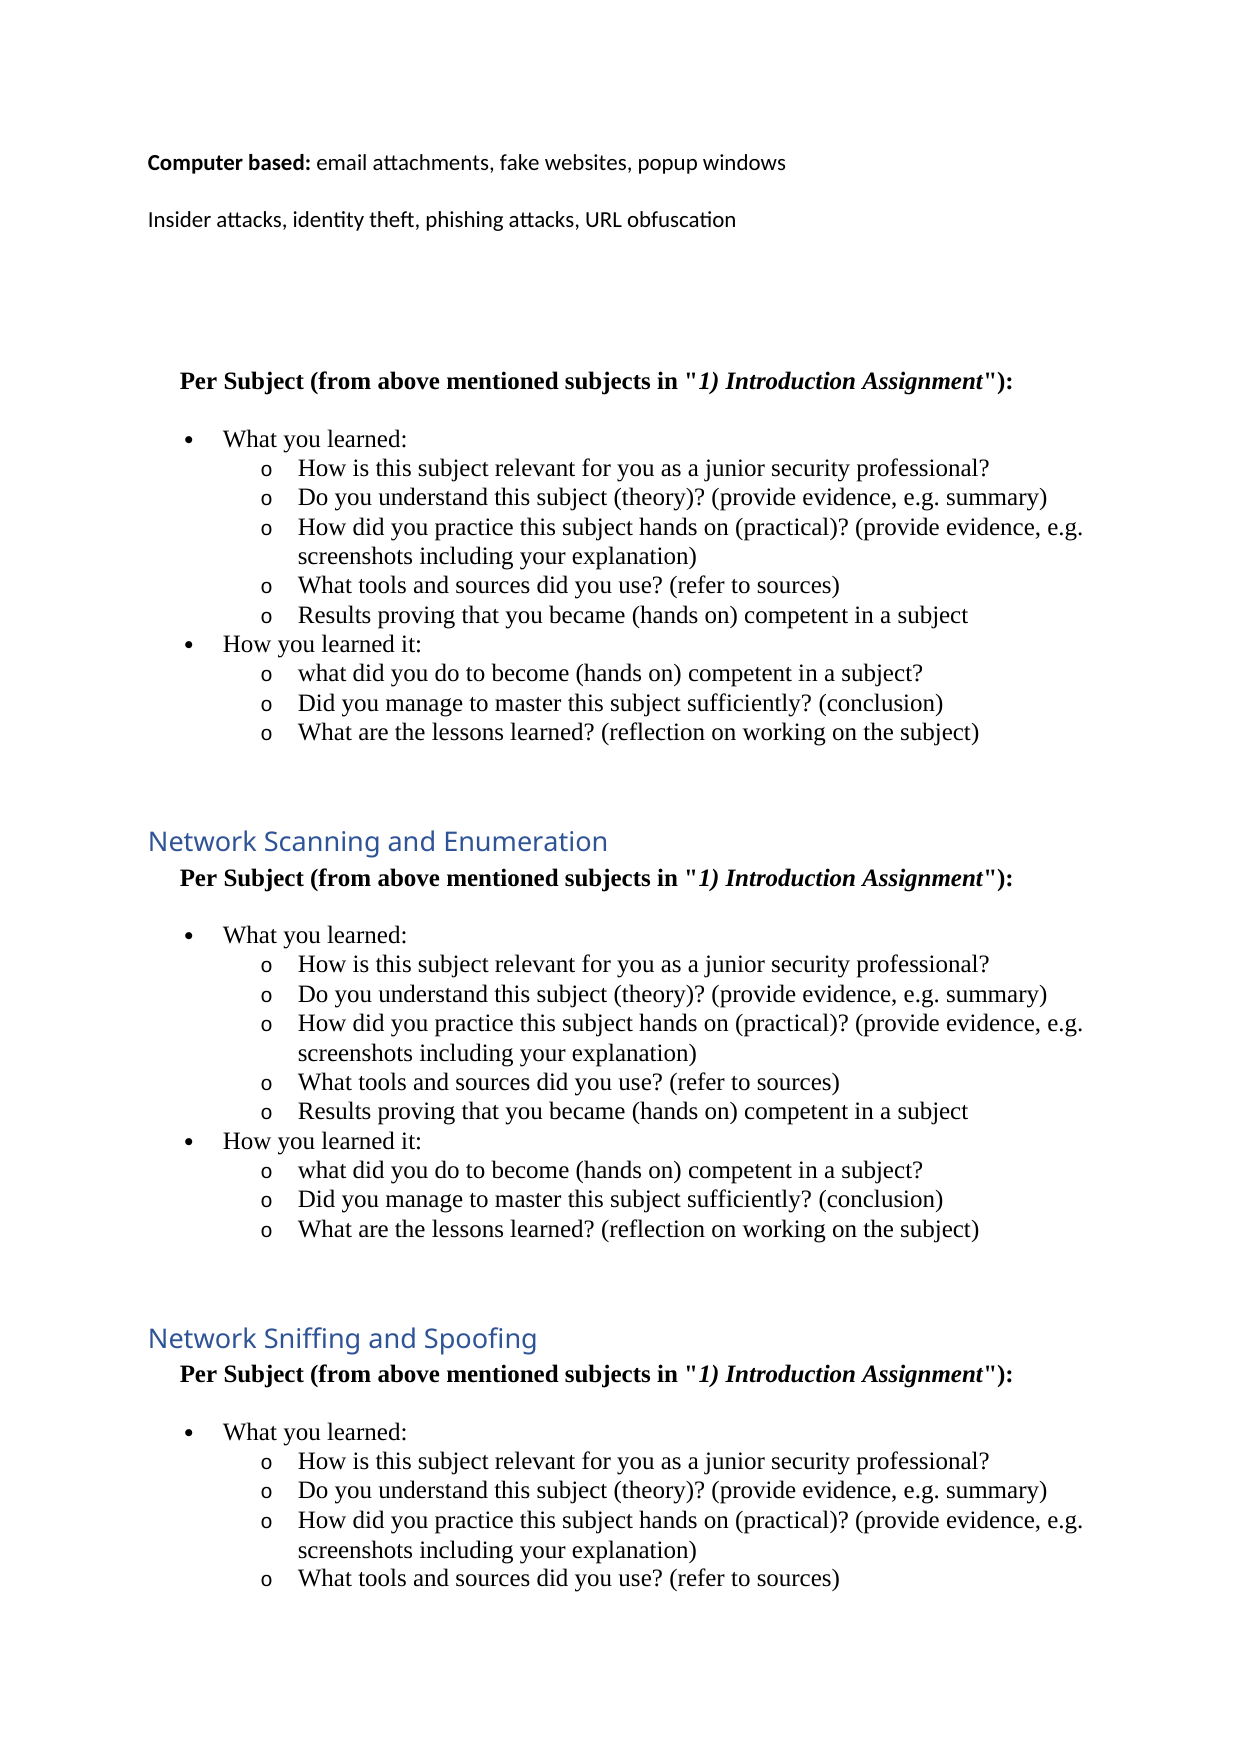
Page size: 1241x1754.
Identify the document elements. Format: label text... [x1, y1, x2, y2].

list Do you understand this subject (theory)? (provide evidence, e.g. summary) [260, 1476, 1093, 1505]
list Results proving that you became (hands on) competent in a subject [260, 600, 1093, 629]
list How you learned it: [185, 1126, 1093, 1155]
subtitle Network Scanning and Enumeration [148, 823, 1093, 860]
text  Per Subject (from above mentioned subjects in "1) Introduction Assignment"): [148, 366, 1093, 395]
list Do you understand this subject (theory)? (provide evidence, e.g. summary) [260, 482, 1093, 512]
list What tools and sources did you use? (refer to sources) [260, 570, 1093, 600]
list What are the lessons learned? (reflection on working on the subject) [260, 1214, 1093, 1243]
list What are the lessons learned? (reflection on working on the subject) [260, 717, 1093, 747]
list Do you understand this subject (theory)? (provide evidence, e.g. summary) [260, 979, 1093, 1008]
list How did you practice this subject hands on (practical)? (provide evidence, e.g. screenshots including your explanation) [260, 1008, 1093, 1067]
list How is this subject relevant for you as a junior security professional? [260, 453, 1093, 482]
list How is this subject relevant for you as a junior security professional? [260, 949, 1093, 979]
list What you learned: [185, 921, 1093, 949]
list How did you practice this subject hands on (practical)? (provide evidence, e.g. screenshots including your explanation) [260, 1505, 1093, 1563]
list How you learned it: [185, 629, 1093, 658]
list What you learned: [185, 424, 1093, 453]
text Insider attacks, identity theft, phishing attacks, URL obfuscation [148, 205, 1093, 233]
list How did you practice this subject hands on (practical)? (provide evidence, e.g. screenshots including your explanation) [260, 512, 1093, 570]
text Computer based: email attachments, fake websites, popup windows [148, 148, 1093, 176]
subtitle Network Sniffing and Spoofing [148, 1319, 1093, 1356]
text  Per Subject (from above mentioned subjects in "1) Introduction Assignment"): [148, 1359, 1093, 1388]
list Did you manage to master this subject sufficiently? (conclusion) [260, 688, 1093, 717]
list what did you do to become (hands on) competent in a subject? [260, 1155, 1093, 1184]
text  Per Subject (from above mentioned subjects in "1) Introduction Assignment"): [148, 863, 1093, 891]
list what did you do to become (hands on) competent in a subject? [260, 658, 1093, 688]
list What tools and sources did you use? (refer to sources) [260, 1563, 1093, 1593]
list What tools and sources did you use? (refer to sources) [260, 1067, 1093, 1096]
list Results proving that you became (hands on) competent in a subject [260, 1096, 1093, 1126]
list What you learned: [185, 1417, 1093, 1446]
list Did you manage to master this subject sufficiently? (conclusion) [260, 1184, 1093, 1214]
list How is this subject relevant for you as a junior security professional? [260, 1446, 1093, 1476]
